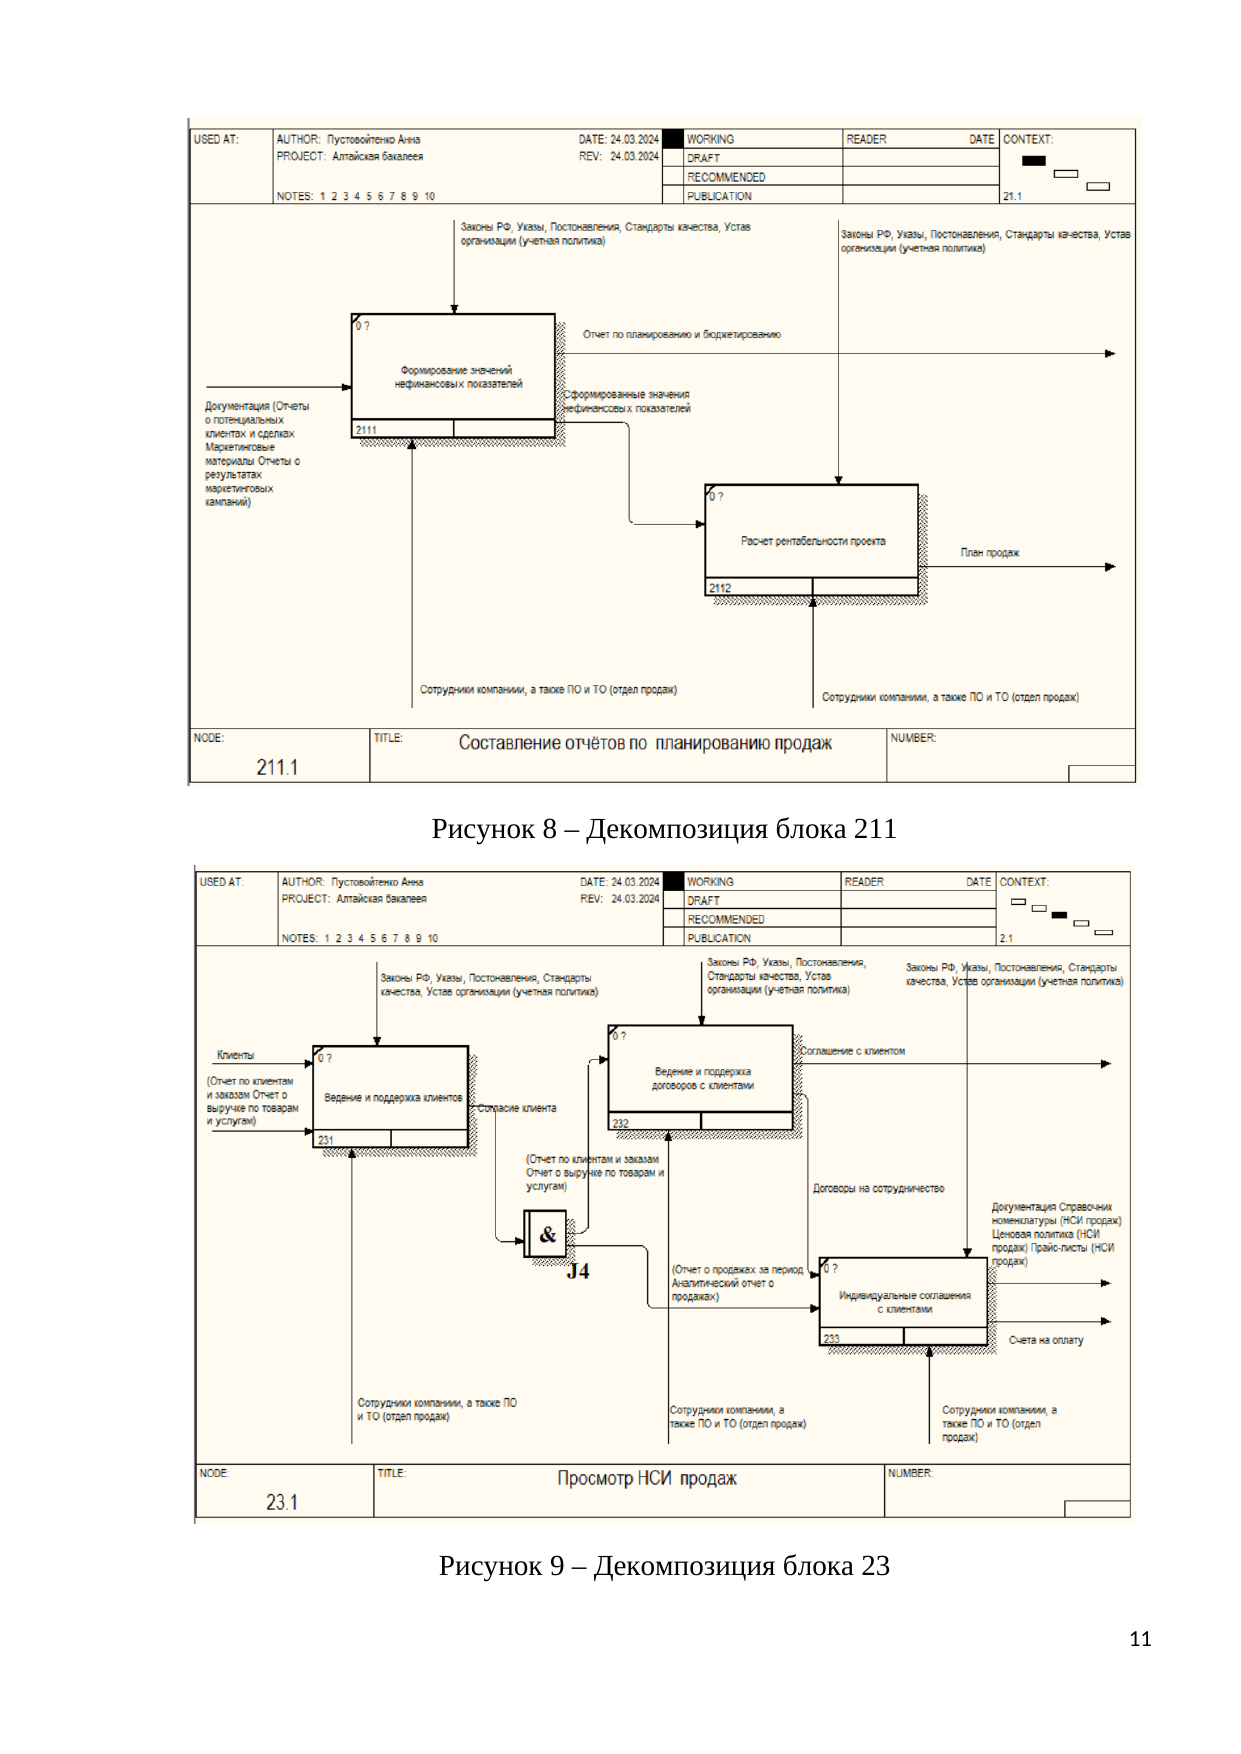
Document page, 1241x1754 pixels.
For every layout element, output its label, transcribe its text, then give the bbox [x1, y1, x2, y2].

picture [187, 118, 1142, 786]
picture [193, 865, 1135, 1524]
text Рисунок 8 – Декомпозиция блока 211 [177, 811, 1152, 844]
text Рисунок 9 – Декомпозиция блока 23 [177, 1548, 1152, 1582]
